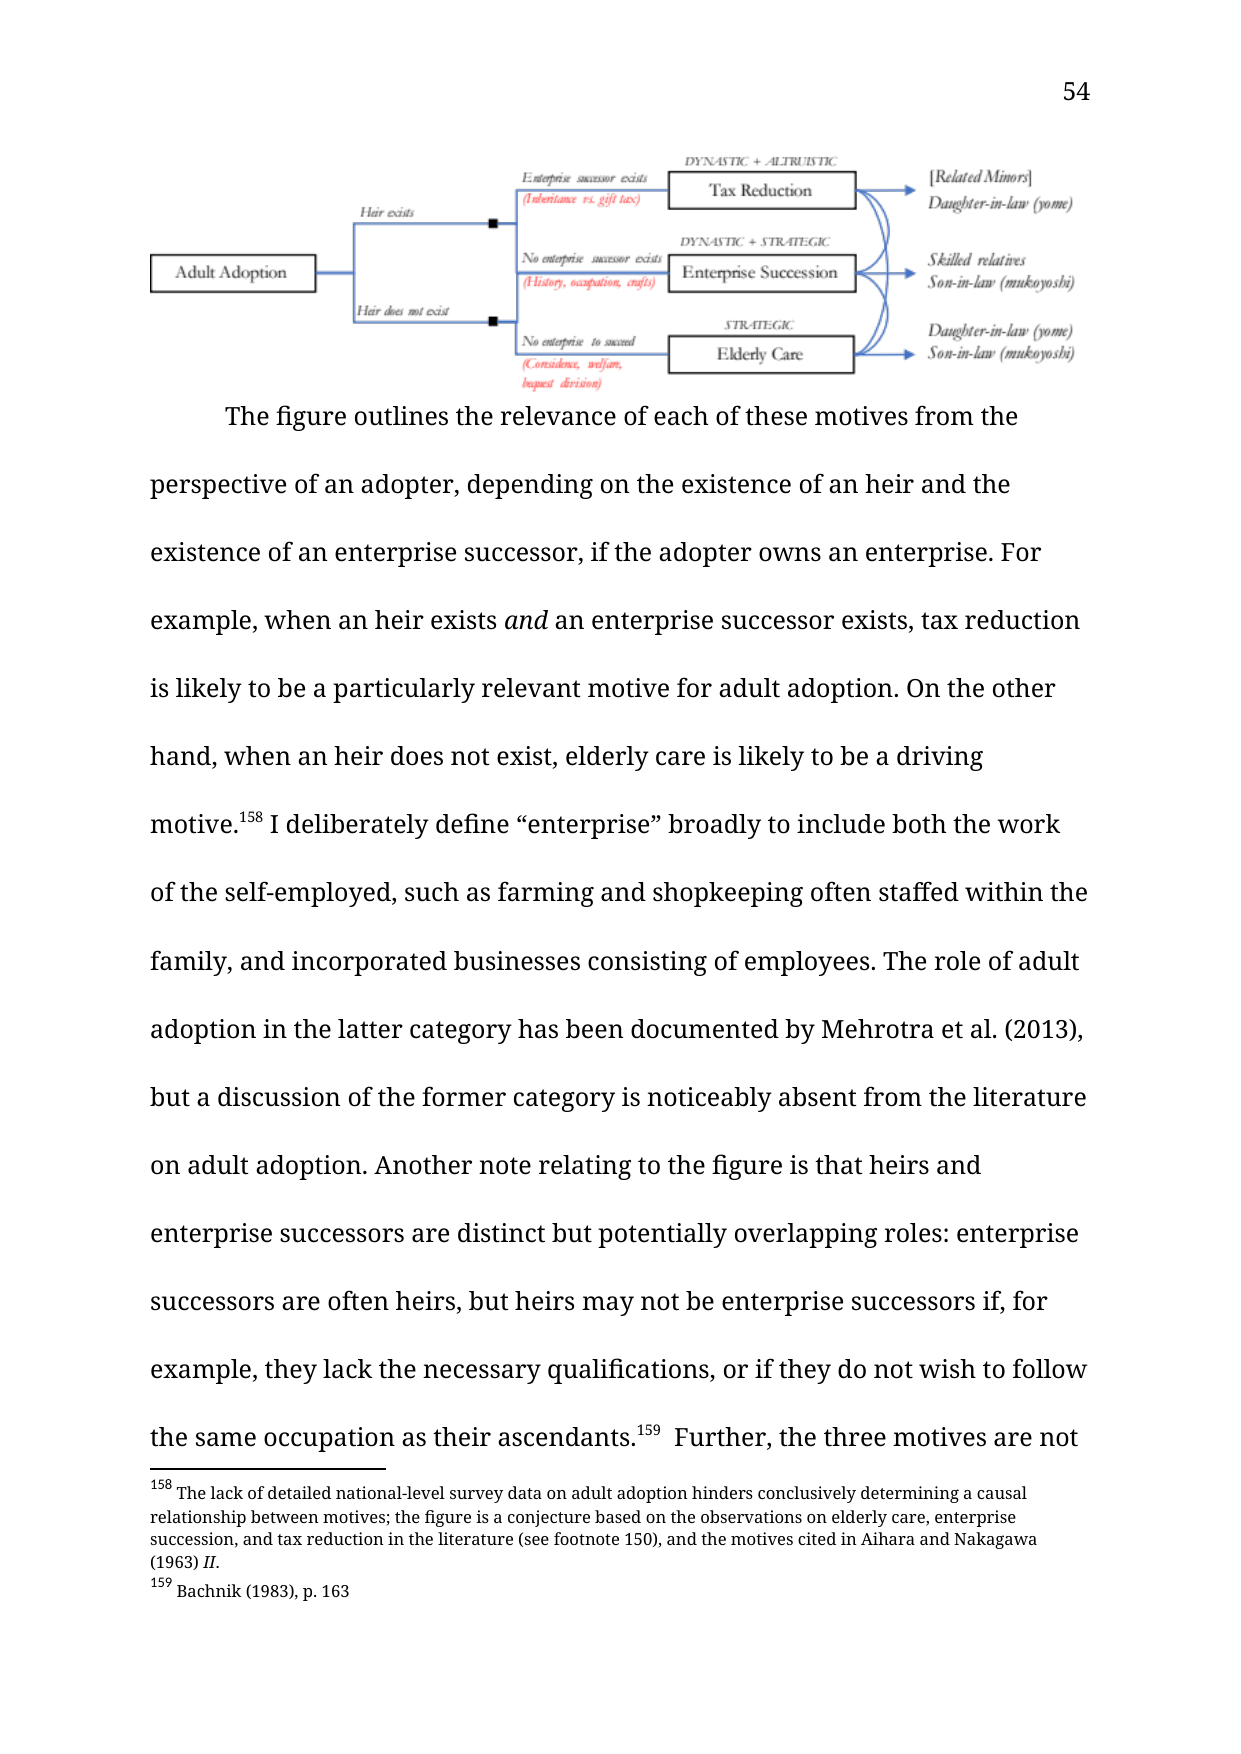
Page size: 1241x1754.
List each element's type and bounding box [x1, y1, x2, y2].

text [150, 398, 1090, 1454]
